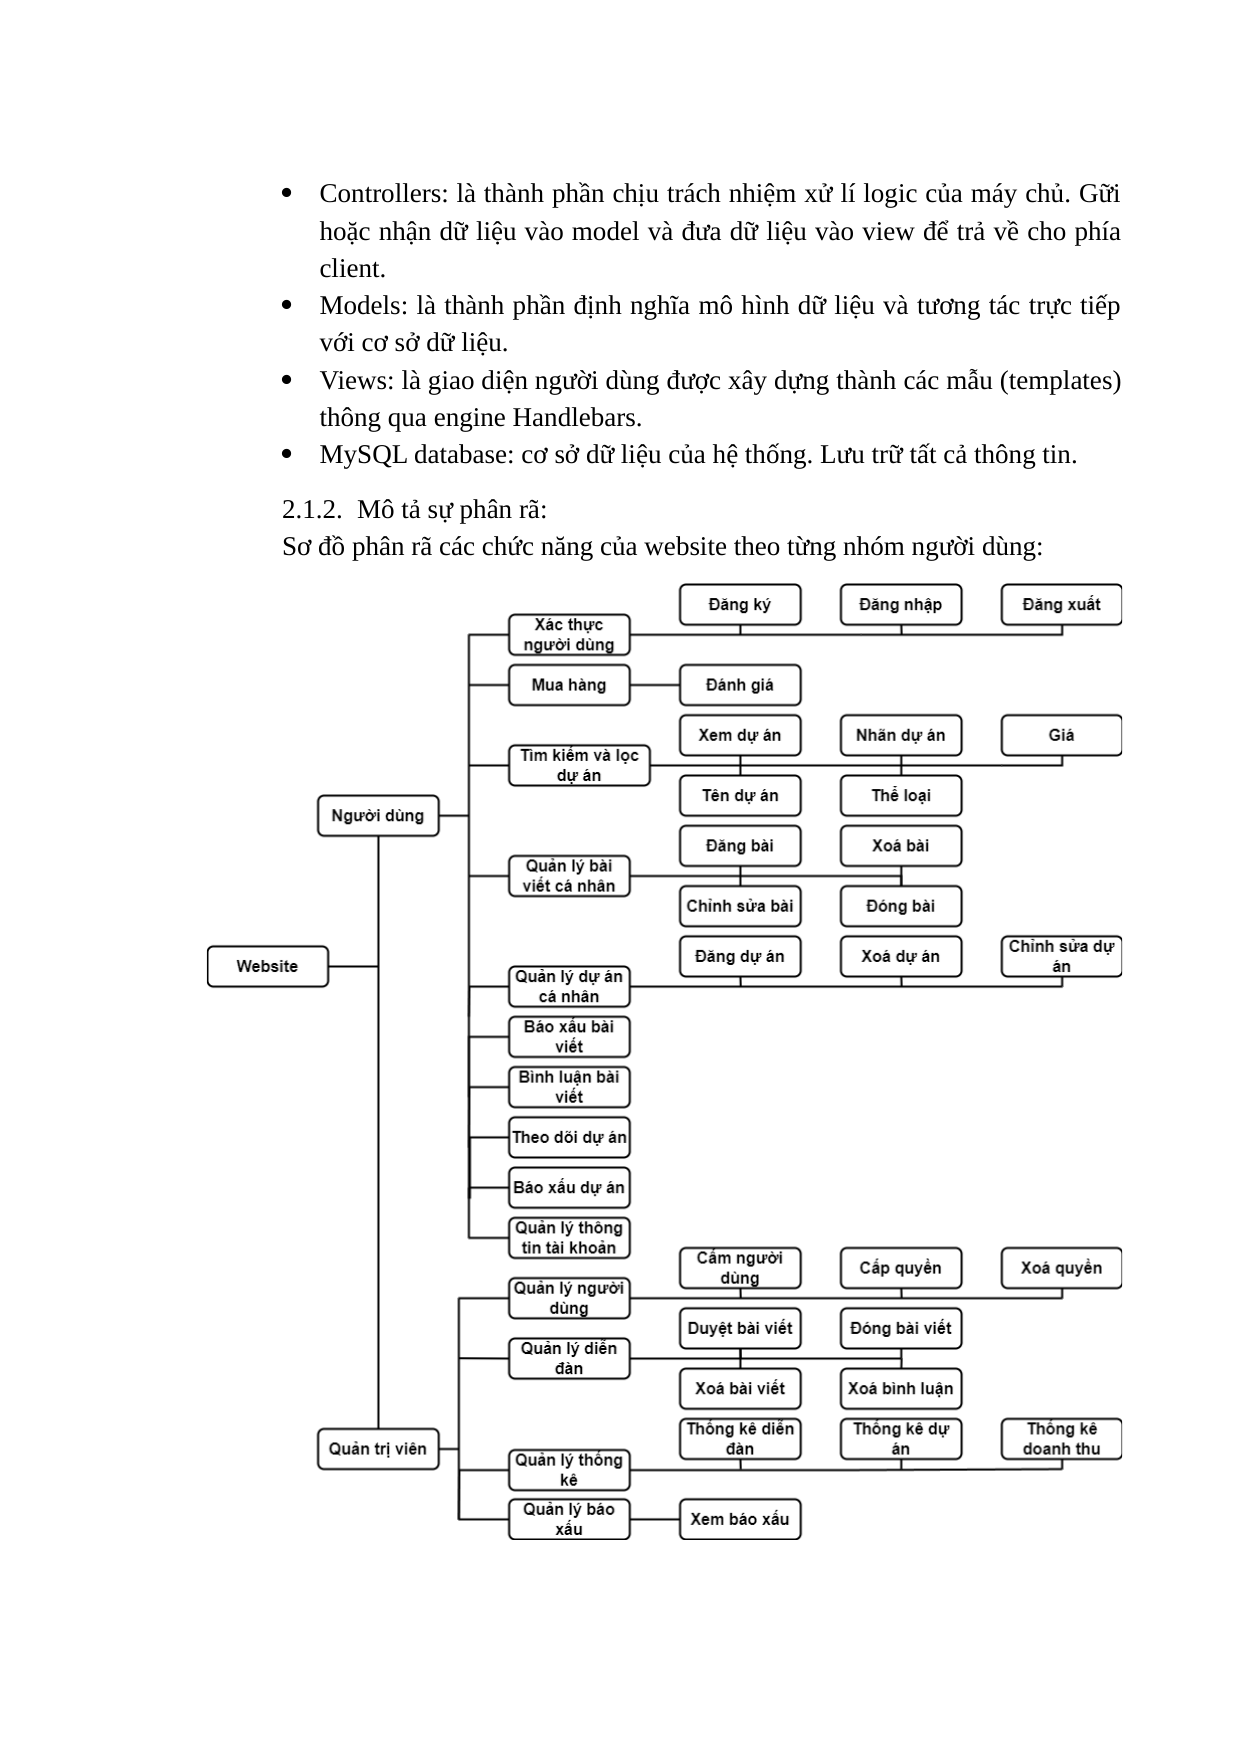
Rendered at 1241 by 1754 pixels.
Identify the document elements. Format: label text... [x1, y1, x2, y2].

list MySQL database: cơ sở dữ liệu của hệ thống. Lưu trữ tất cả thông tin. [282, 438, 1122, 470]
list Views: là giao diện người dùng được xây dựng thành các mẫu (templates) thông qua engine Handlebars. [282, 364, 1122, 432]
list Models: là thành phần định nghĩa mô hình dữ liệu và tương tác trực tiếp với cơ sở dữ liệu. [282, 289, 1122, 358]
picture [206, 583, 1123, 1540]
list Controllers: là thành phần chịu trách nhiệm xử lí logic của máy chủ. Gữi hoặc nhận dữ liệu vào model và đưa dữ liệu vào view để trả về cho phía client. [282, 177, 1122, 283]
subtitle Mô tả sự phân rã: [282, 493, 1122, 524]
text Sơ đồ phân rã các chức năng của website theo từng nhóm người dùng: [207, 530, 1122, 561]
